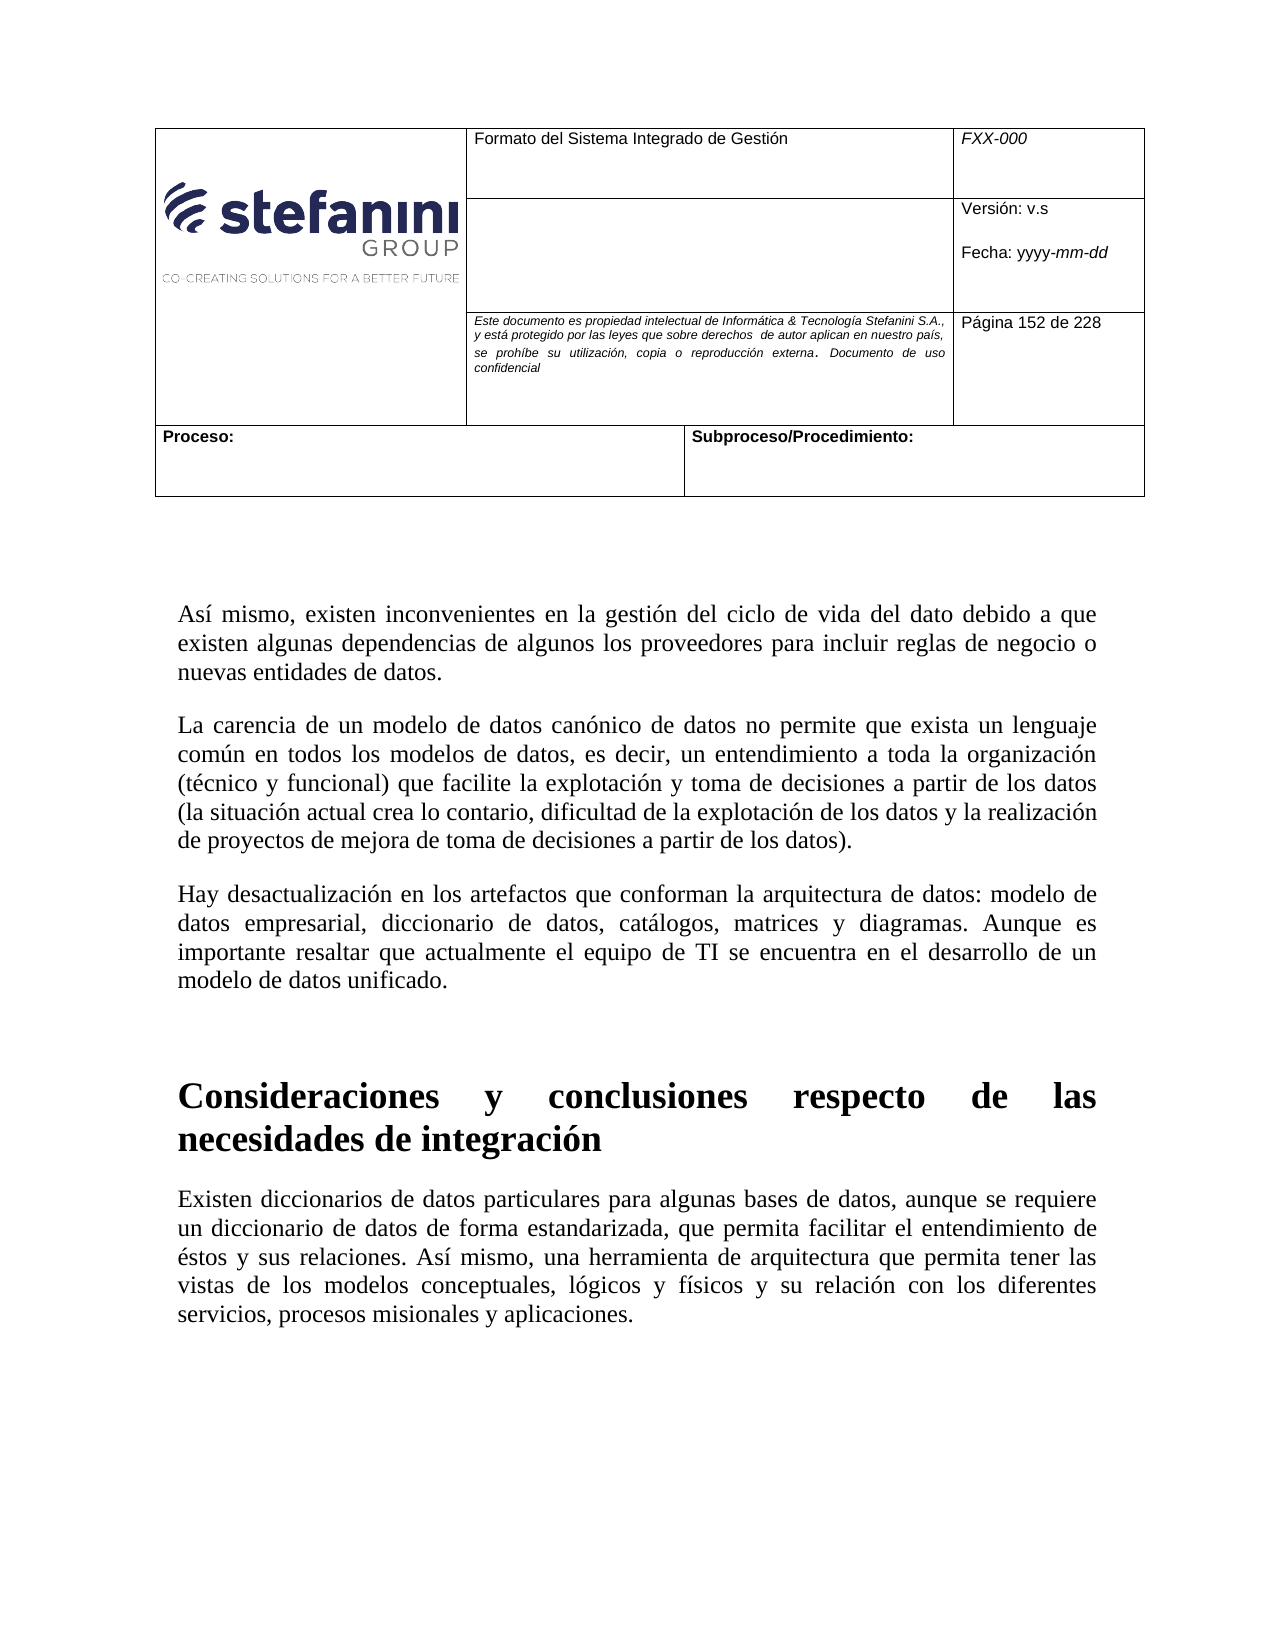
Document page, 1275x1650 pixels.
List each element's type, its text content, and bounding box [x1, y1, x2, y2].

text Así mismo, existen inconvenientes en la gestión del ciclo de vida del dato debido a que existen algunas dependencias de algunos los proveedores para incluir reglas de negocio o nuevas entidades de datos. [177, 599, 1098, 686]
text La carencia de un modelo de datos canónico de datos no permite que exista un lenguaje común en todos los modelos de datos, es decir, un entendimiento a toda la organización (técnico y funcional) que facilite la explotación y toma de decisiones a partir de los datos (la situación actual crea lo contario, dificultad de la explotación de los datos y la realización de proyectos de mejora de toma de decisiones a partir de los datos). [177, 711, 1098, 854]
text Hay desactualización en los artefactos que conforman la arquitectura de datos: modelo de datos empresarial, diccionario de datos, catálogos, matrices y diagramas. Aunque es importante resaltar que actualmente el equipo de TI se encuentra en el desarrollo de un modelo de datos unificado. [177, 879, 1098, 994]
subtitle Consideraciones y conclusiones respecto de las necesidades de integración [177, 1073, 1098, 1159]
picture [162, 182, 460, 286]
text Existen diccionarios de datos particulares para algunas bases de datos, aunque se requiere un diccionario de datos de forma estandarizada, que permita facilitar el entendimiento de éstos y sus relaciones. Así mismo, una herramienta de arquitectura que permita tener las vistas de los modelos conceptuales, lógicos y físicos y su relación con los diferentes servicios, procesos misionales y aplicaciones. [177, 1184, 1098, 1328]
